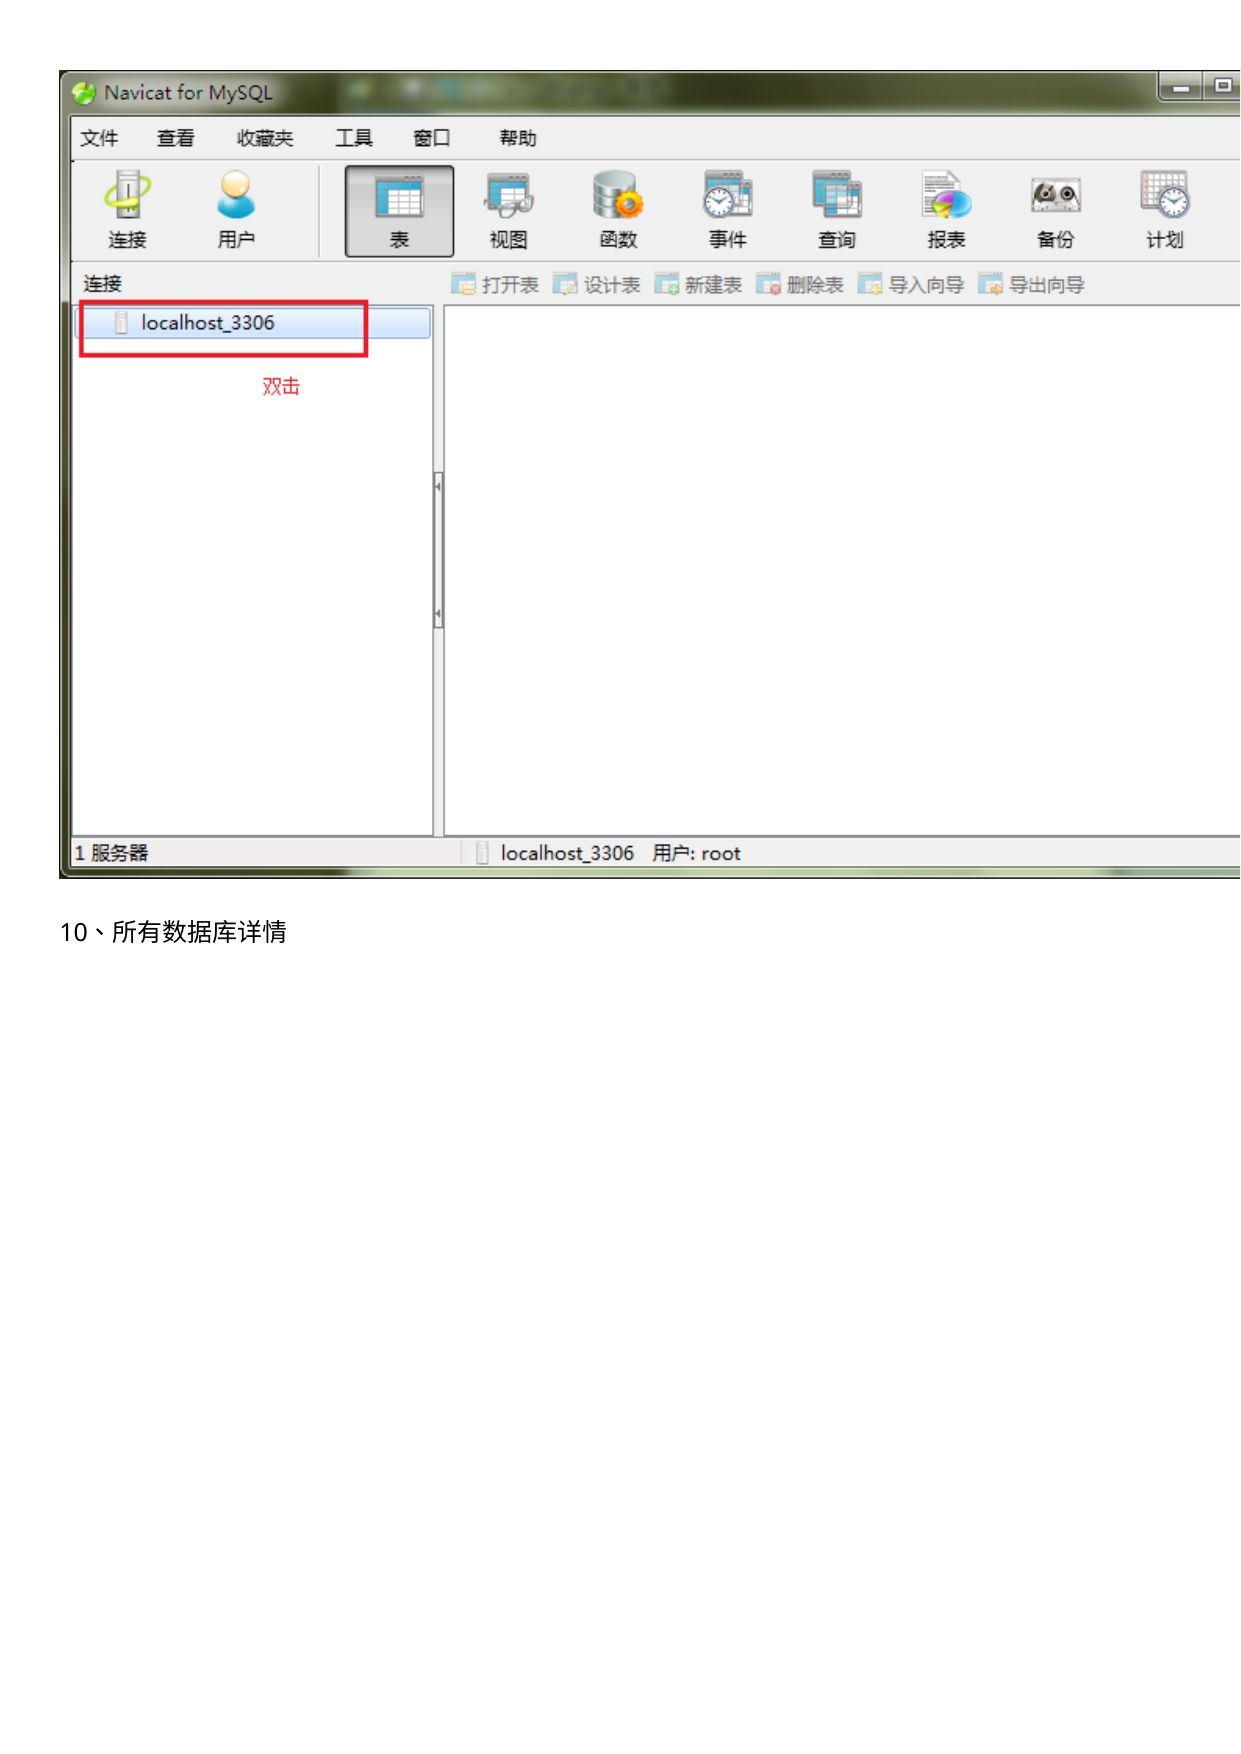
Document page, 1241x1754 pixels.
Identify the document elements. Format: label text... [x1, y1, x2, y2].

picture [59, 70, 1241, 879]
text 10、所有数据库详情 [59, 911, 1181, 949]
